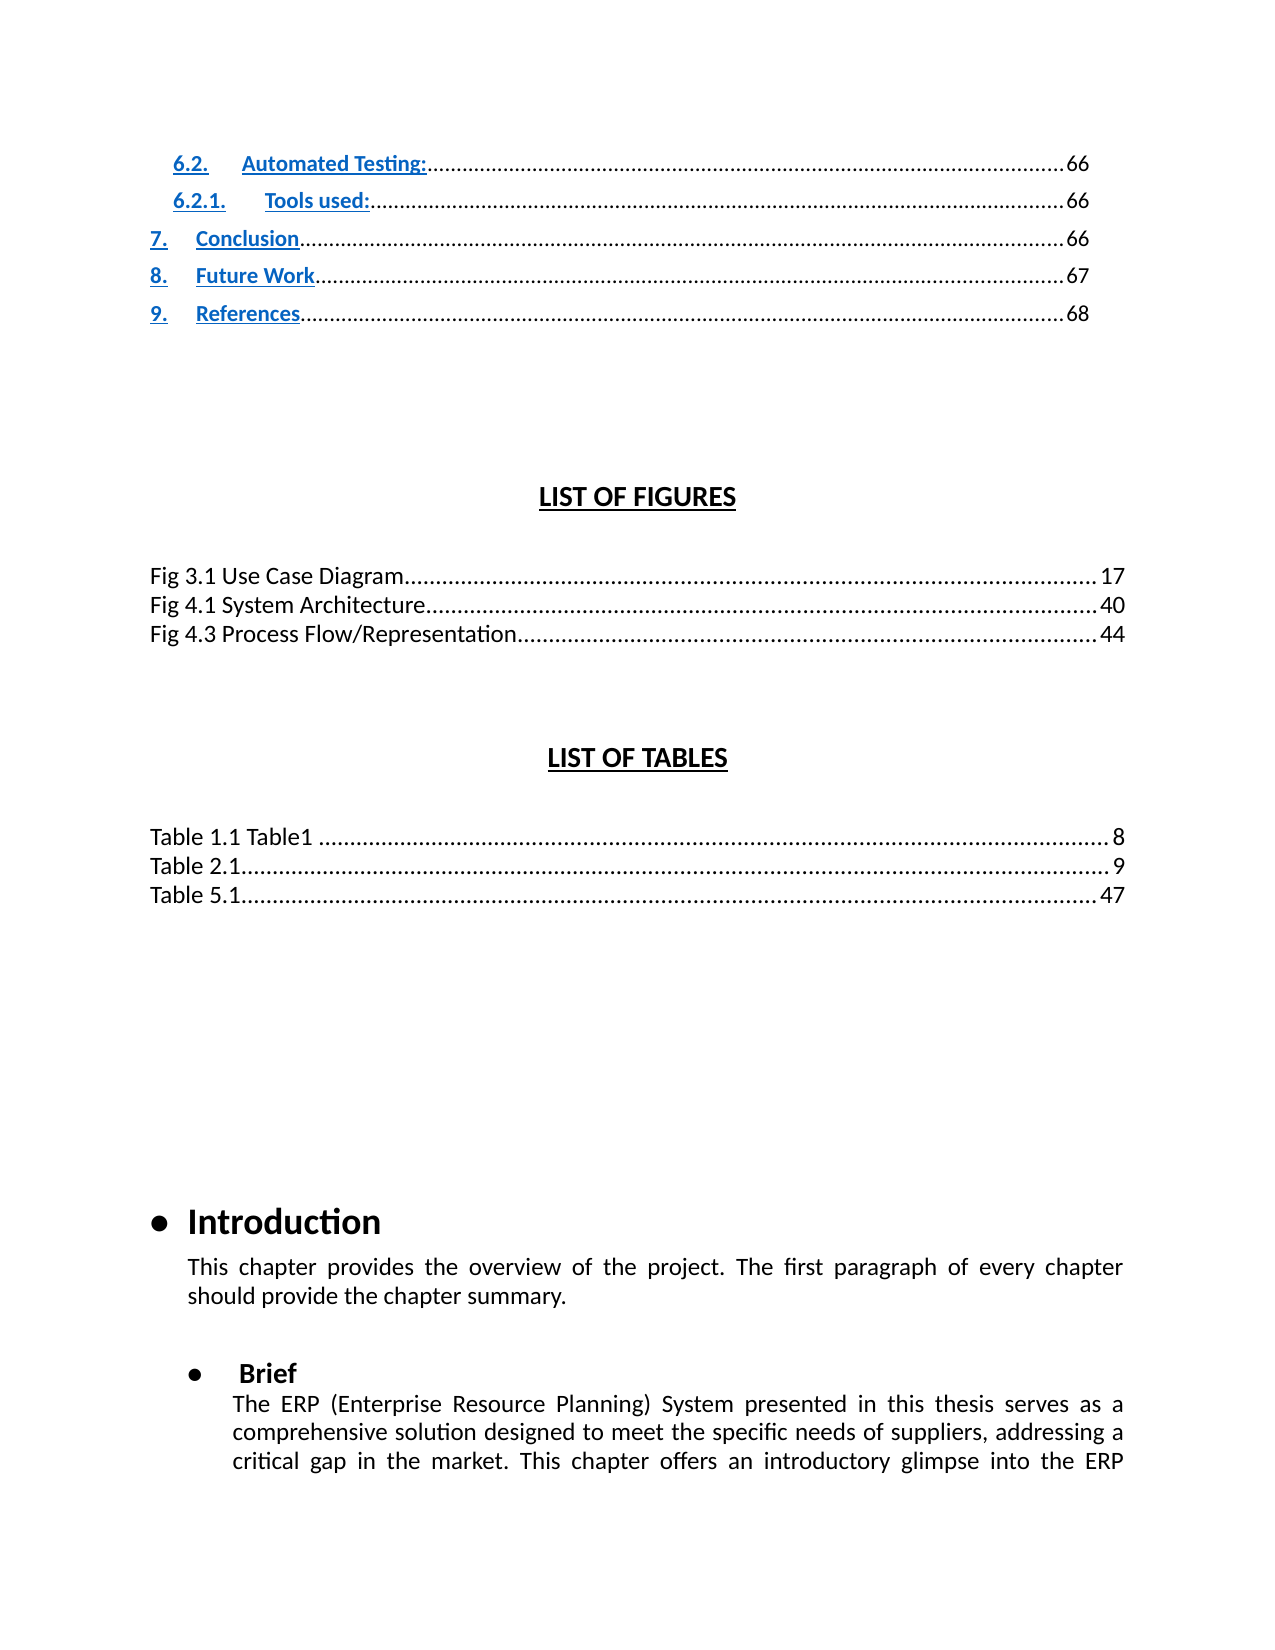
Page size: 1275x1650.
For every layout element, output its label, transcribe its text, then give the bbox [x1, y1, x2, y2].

text 6.2.1. Tools used: 66 [173, 187, 1125, 214]
text Fig 4.3 Process Flow/Representation 44 [150, 619, 1125, 648]
text 8. Future Work 67 [150, 262, 1125, 289]
text Table 1.1 Table1 8 [150, 823, 1125, 852]
text 7. Conclusion 66 [150, 225, 1125, 252]
text LIST OF FIGURES [150, 487, 1125, 512]
text This chapter provides the overview of the project. The first paragraph of every chapter should provide the chapter summary. [187, 1253, 1125, 1310]
text Fig 4.1 System Architecture 40 [150, 591, 1125, 619]
text Table 5.1 47 [150, 880, 1125, 909]
text LIST OF TABLES [150, 748, 1125, 773]
text 9. References 68 [150, 299, 1125, 327]
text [232, 1389, 1125, 1475]
text 6.2. Automated Testing: 66 [173, 150, 1125, 177]
text Table 2.1 9 [150, 852, 1125, 880]
text Fig 3.1 Use Case Diagram 17 [150, 562, 1125, 591]
list Introduction [150, 1212, 1125, 1240]
list Brief [187, 1360, 1125, 1389]
